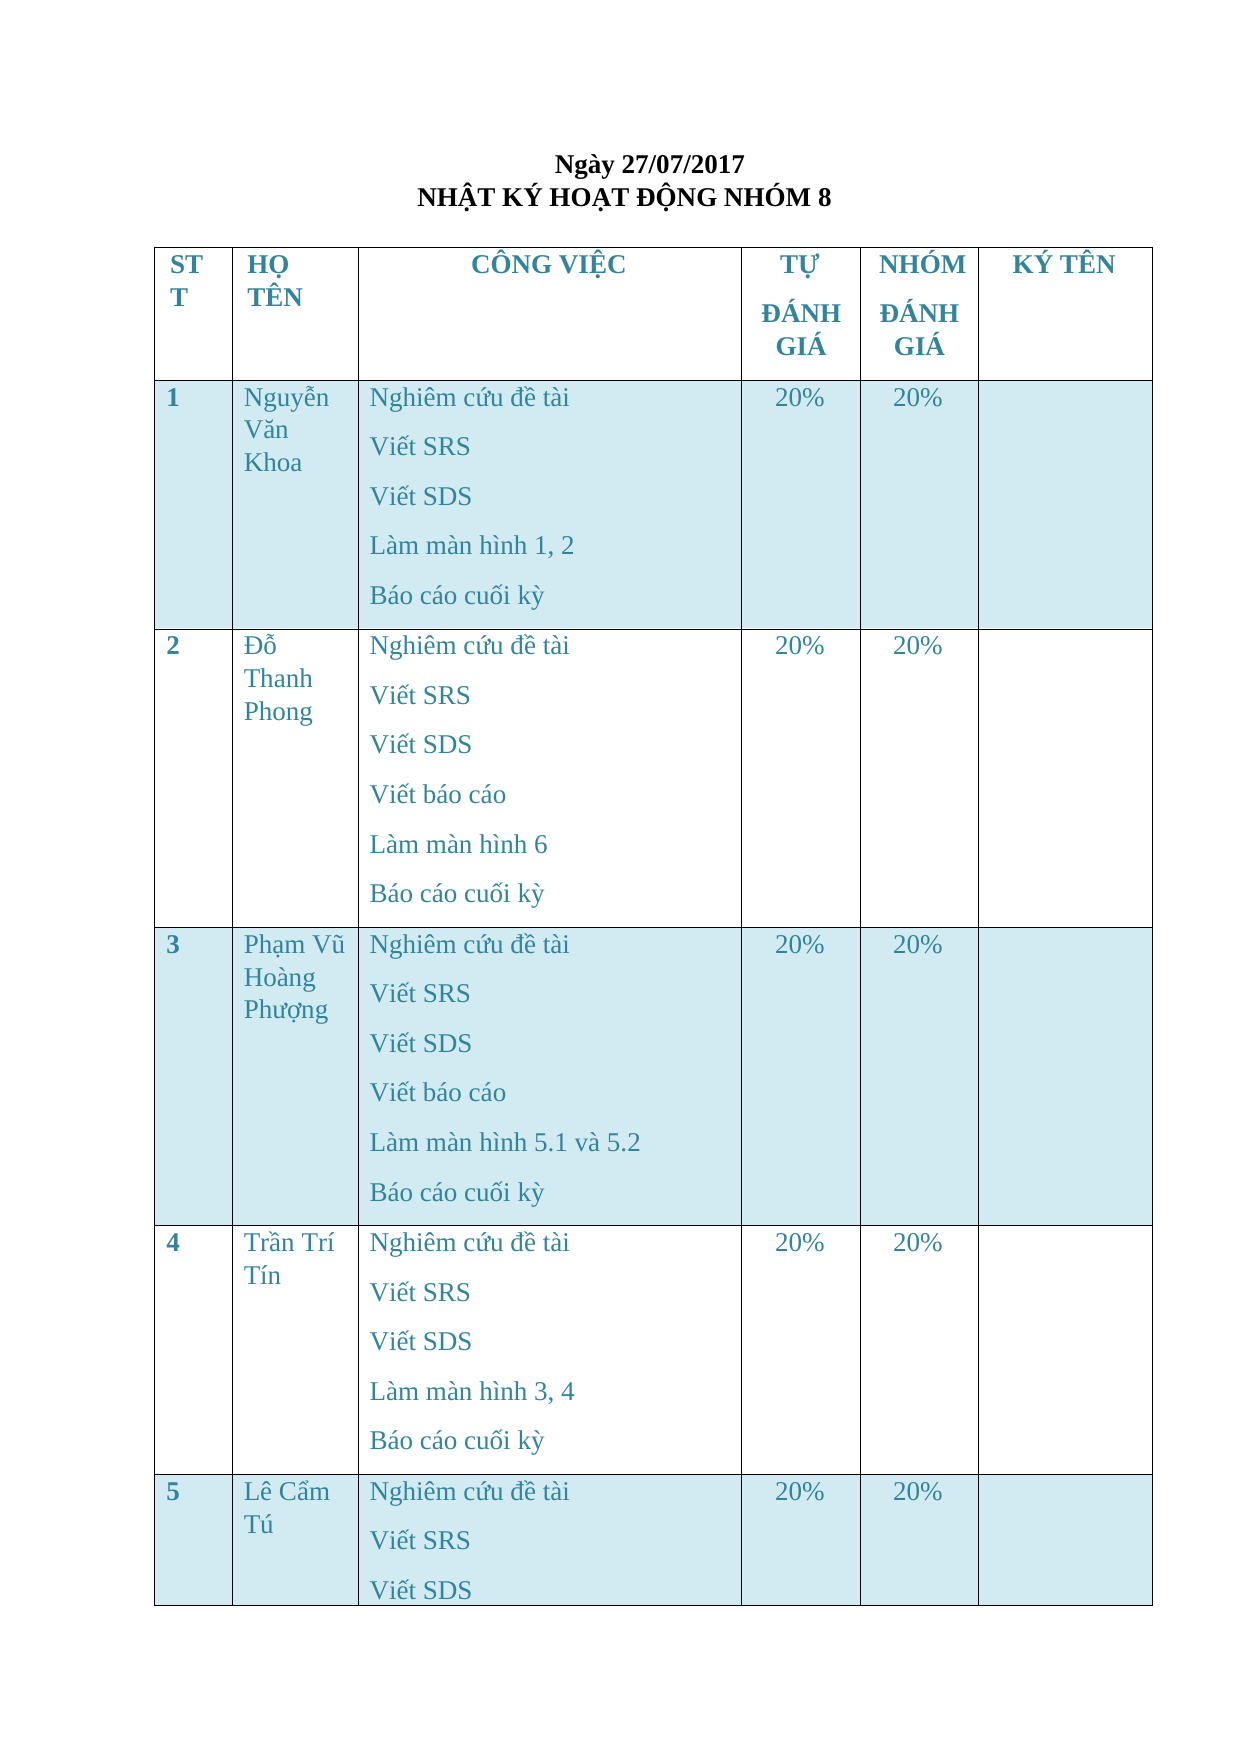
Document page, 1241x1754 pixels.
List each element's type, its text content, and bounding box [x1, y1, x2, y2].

table_cell Nghiêm cứu đề tài Viết SRS Viết SDS Viết báo cáo Làm màn hình 6 Báo cáo cuối kỳ [359, 630, 741, 927]
table_cell Lê Cẩm Tú [233, 1475, 358, 1605]
table_header TỰ ĐÁNH GIÁ [742, 248, 860, 380]
table_cell [979, 928, 1152, 1225]
table_header KÝ TÊN [979, 248, 1152, 380]
table_header NHÓM ĐÁNH GIÁ [861, 248, 978, 380]
table_cell 20% [742, 1475, 860, 1605]
table_cell Nghiêm cứu đề tài Viết SRS Viết SDS Viết báo cáo Làm màn hình 5.1 và 5.2 Báo cáo cuối kỳ [359, 928, 741, 1225]
table_cell [979, 381, 1152, 628]
table_cell [979, 1226, 1152, 1474]
table_cell Nghiêm cứu đề tài Viết SRS Viết SDS Làm màn hình 3, 4 Báo cáo cuối kỳ [359, 1226, 741, 1474]
table_cell 20% [861, 1475, 978, 1605]
table_header CÔNG VIỆC [359, 248, 741, 380]
table_header STT [155, 248, 232, 380]
table_cell 20% [861, 928, 978, 1225]
table_cell Nghiêm cứu đề tài Viết SRS Viết SDS Làm màn hình 1, 2 Báo cáo cuối kỳ [359, 381, 741, 628]
table_cell Phạm Vũ Hoàng Phượng [233, 928, 358, 1225]
table_cell 4 [155, 1226, 232, 1474]
table_cell [979, 1475, 1152, 1605]
table_cell 20% [742, 630, 860, 927]
table_cell Nguyễn Văn Khoa [233, 381, 358, 628]
table_cell 5 [155, 1475, 232, 1605]
table_cell 1 [155, 381, 232, 628]
table_cell 2 [155, 630, 232, 927]
table_cell 3 [155, 928, 232, 1225]
table_cell Trần Trí Tín [233, 1226, 358, 1474]
table_cell 20% [742, 928, 860, 1225]
text Ngày 27/07/2017 [177, 148, 1122, 179]
table_cell [979, 630, 1152, 927]
table_cell 20% [861, 1226, 978, 1474]
table_header HỌ TÊN [233, 248, 358, 380]
table_cell 20% [742, 1226, 860, 1474]
table_cell 20% [861, 381, 978, 628]
table_cell 20% [861, 630, 978, 927]
text NHẬT KÝ HOẠT ĐỘNG NHÓM 8 [252, 181, 921, 212]
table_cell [359, 1475, 741, 1605]
table_cell Đỗ Thanh Phong [233, 630, 358, 927]
table_cell 20% [742, 381, 860, 628]
